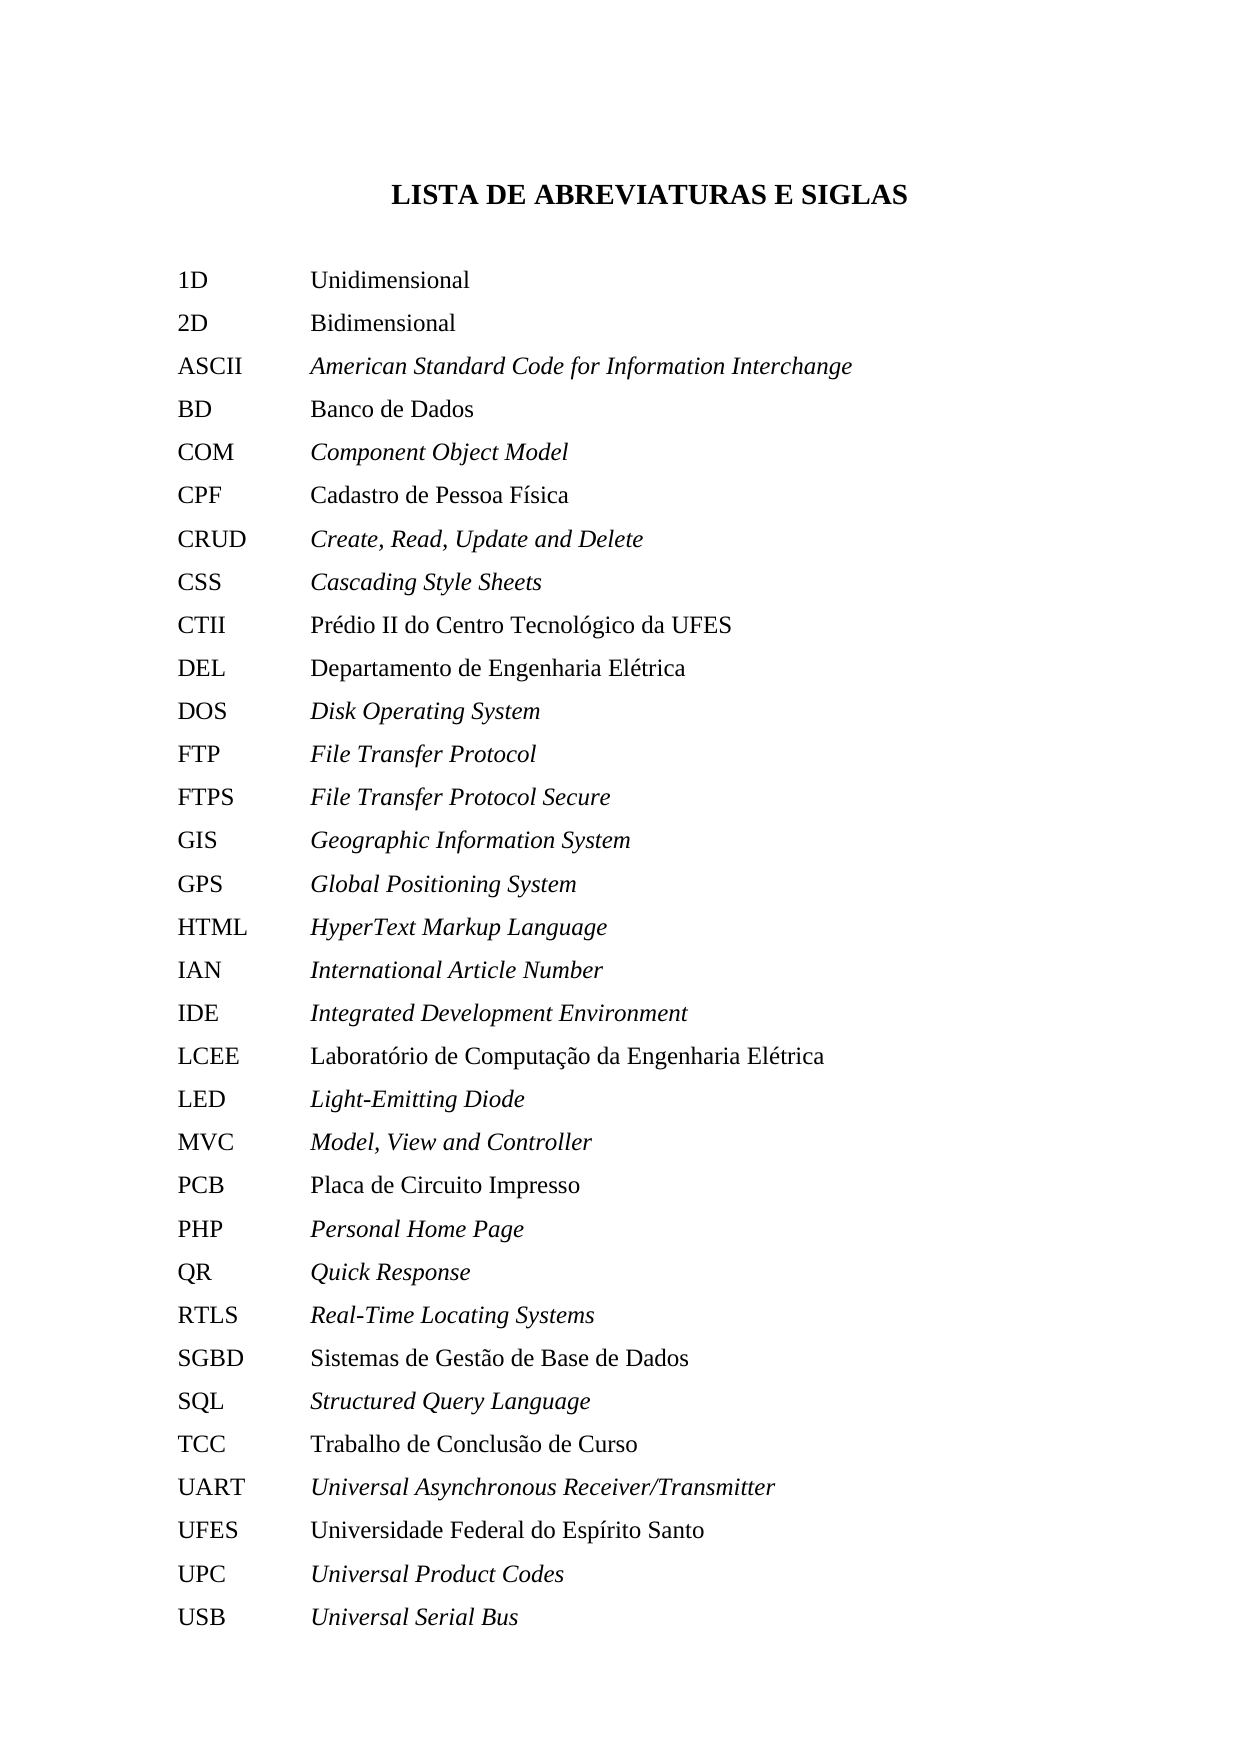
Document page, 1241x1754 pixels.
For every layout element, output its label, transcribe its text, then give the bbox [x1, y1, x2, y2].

text GPS Global Positioning System [177, 869, 1122, 897]
text CTII Prédio II do Centro Tecnológico da UFES [177, 610, 1122, 639]
text IAN International Article Number [177, 955, 1122, 984]
text GIS Geographic Information System [177, 826, 1122, 854]
text CRUD Create, Read, Update and Delete [177, 524, 1122, 552]
text ASCII American Standard Code for Information Interchange [177, 351, 1122, 380]
text PCB Placa de Circuito Impresso [177, 1171, 1122, 1199]
text UART Universal Asynchronous Receiver/Transmitter [177, 1472, 1122, 1501]
text DEL Departamento de Engenharia Elétrica [177, 653, 1122, 682]
text MVC Model, View and Controller [177, 1127, 1122, 1156]
text FTP File Transfer Protocol [177, 739, 1122, 768]
text CPF Cadastro de Pessoa Física [177, 481, 1122, 509]
text LCEE Laboratório de Computação da Engenharia Elétrica [177, 1041, 1122, 1070]
text HTML HyperText Markup Language [177, 912, 1122, 941]
text UFES Universidade Federal do Espírito Santo [177, 1516, 1122, 1544]
text USB Universal Serial Bus [177, 1602, 1122, 1631]
text LED Light-Emitting Diode [177, 1084, 1122, 1113]
text 1D Unidimensional [177, 265, 1122, 294]
text PHP Personal Home Page [177, 1214, 1122, 1242]
text BD Banco de Dados [177, 394, 1122, 423]
text RTLS Real-Time Locating Systems [177, 1300, 1122, 1329]
text IDE Integrated Development Environment [177, 998, 1122, 1027]
text SQL Structured Query Language [177, 1386, 1122, 1415]
text CSS Cascading Style Sheets [177, 567, 1122, 596]
text TCC Trabalho de Conclusão de Curso [177, 1429, 1122, 1458]
text LISTA DE ABREVIATURAS E SIGLAS [177, 177, 1122, 211]
text QR Quick Response [177, 1257, 1122, 1286]
text FTPS File Transfer Protocol Secure [177, 782, 1122, 811]
text UPC Universal Product Codes [177, 1559, 1122, 1587]
text DOS Disk Operating System [177, 696, 1122, 725]
text 2D Bidimensional [177, 308, 1122, 337]
text COM Component Object Model [177, 437, 1122, 466]
text SGBD Sistemas de Gestão de Base de Dados [177, 1343, 1122, 1372]
